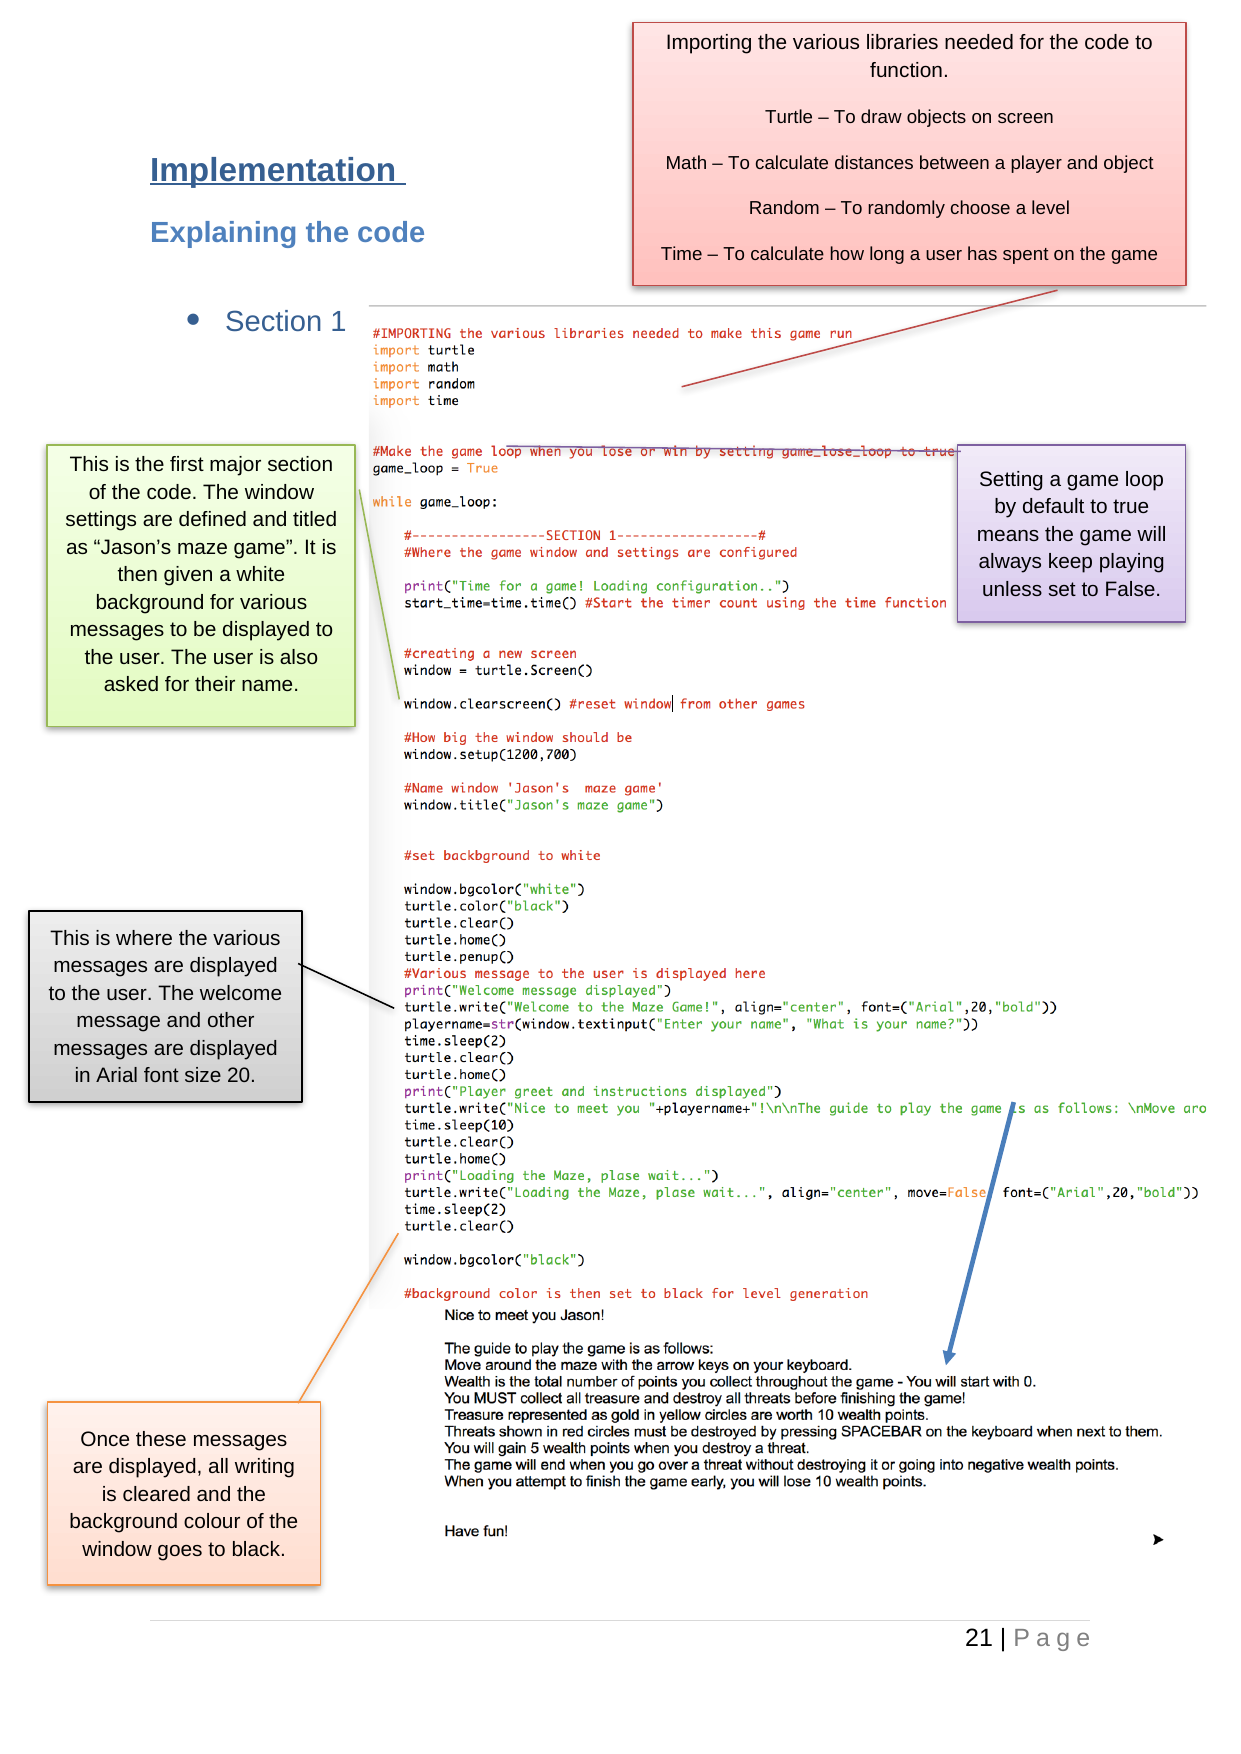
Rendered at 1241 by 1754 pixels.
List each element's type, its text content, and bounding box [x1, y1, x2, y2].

subtitle Explaining the code [150, 215, 627, 248]
picture [368, 305, 1207, 1574]
subtitle Section 1 [187, 303, 999, 338]
subtitle Implementation [150, 150, 627, 188]
